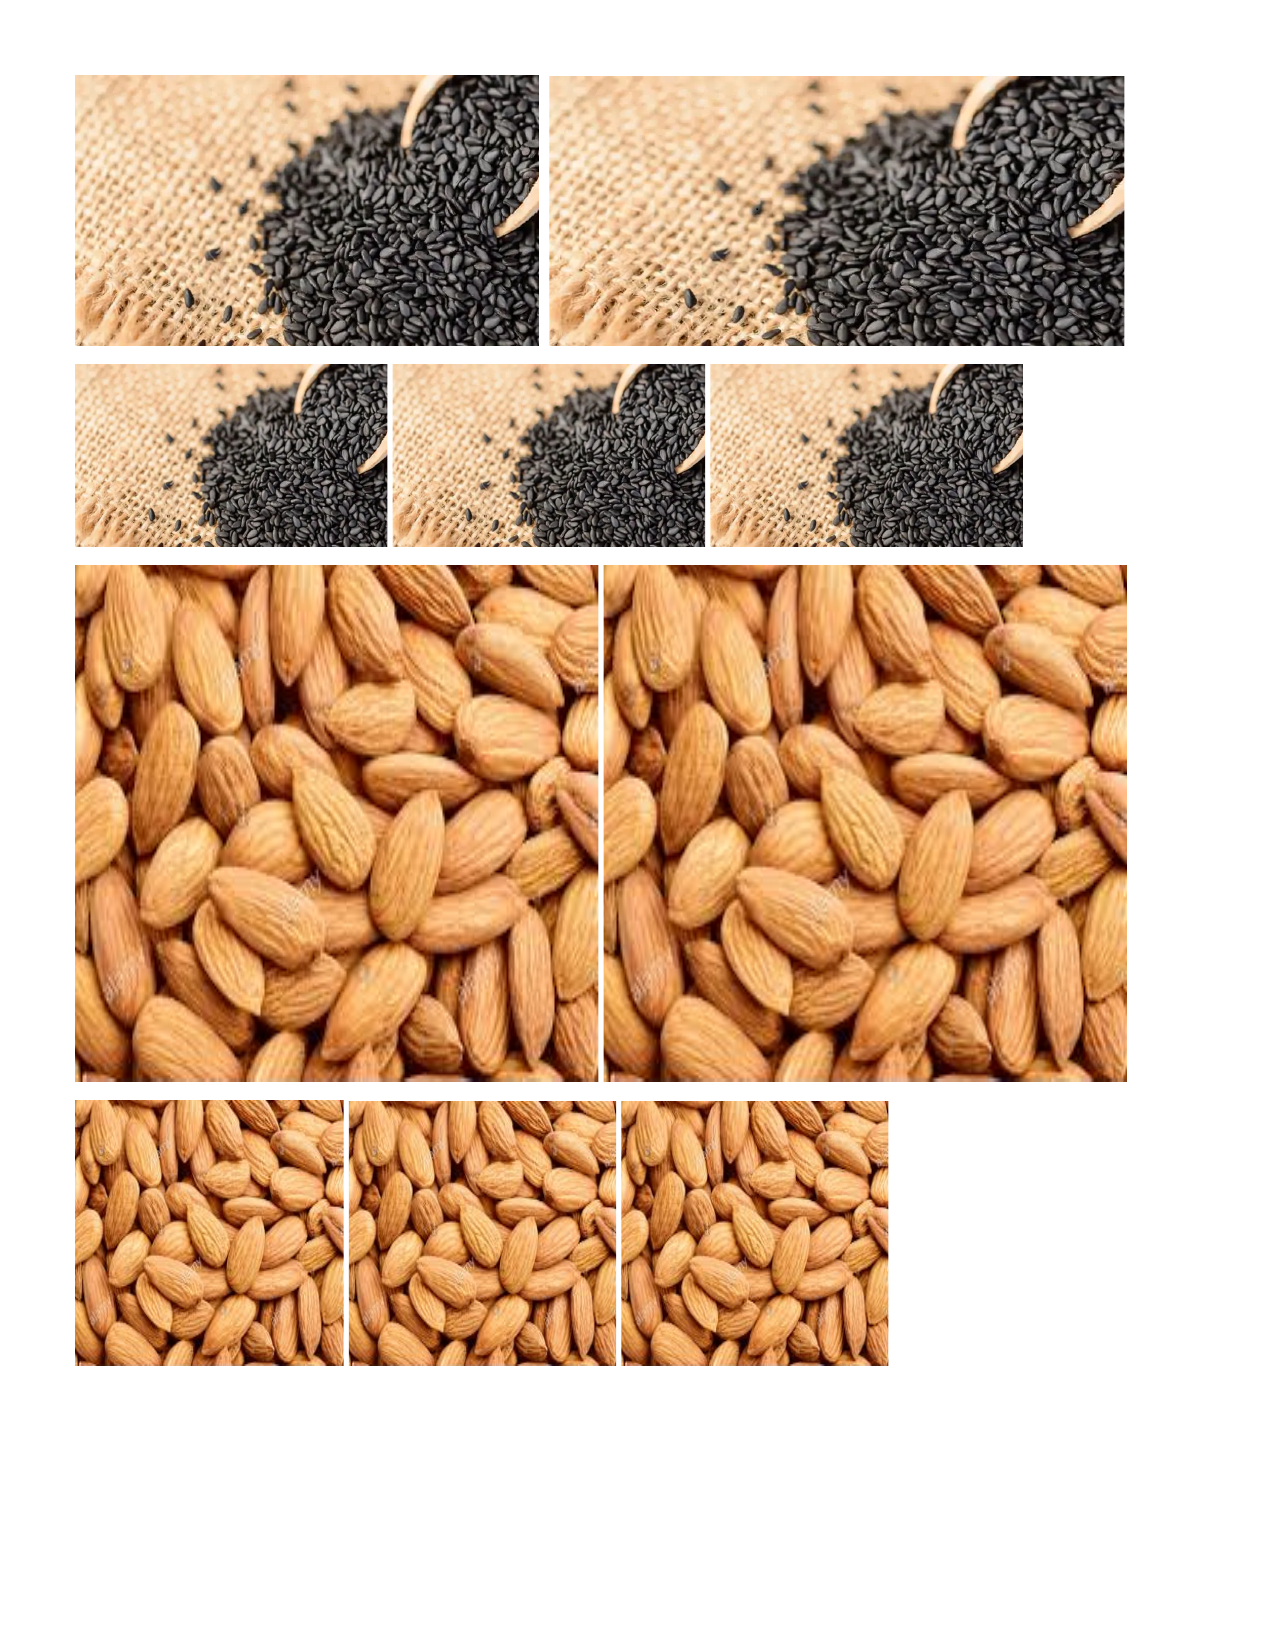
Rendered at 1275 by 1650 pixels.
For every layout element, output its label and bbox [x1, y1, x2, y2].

picture [75, 565, 599, 1082]
picture [392, 364, 706, 547]
picture [603, 565, 1127, 1082]
picture [549, 76, 1125, 346]
picture [348, 1101, 617, 1366]
picture [75, 75, 539, 346]
picture [621, 1101, 889, 1366]
picture [710, 364, 1023, 547]
picture [75, 364, 388, 547]
picture [75, 1100, 344, 1366]
